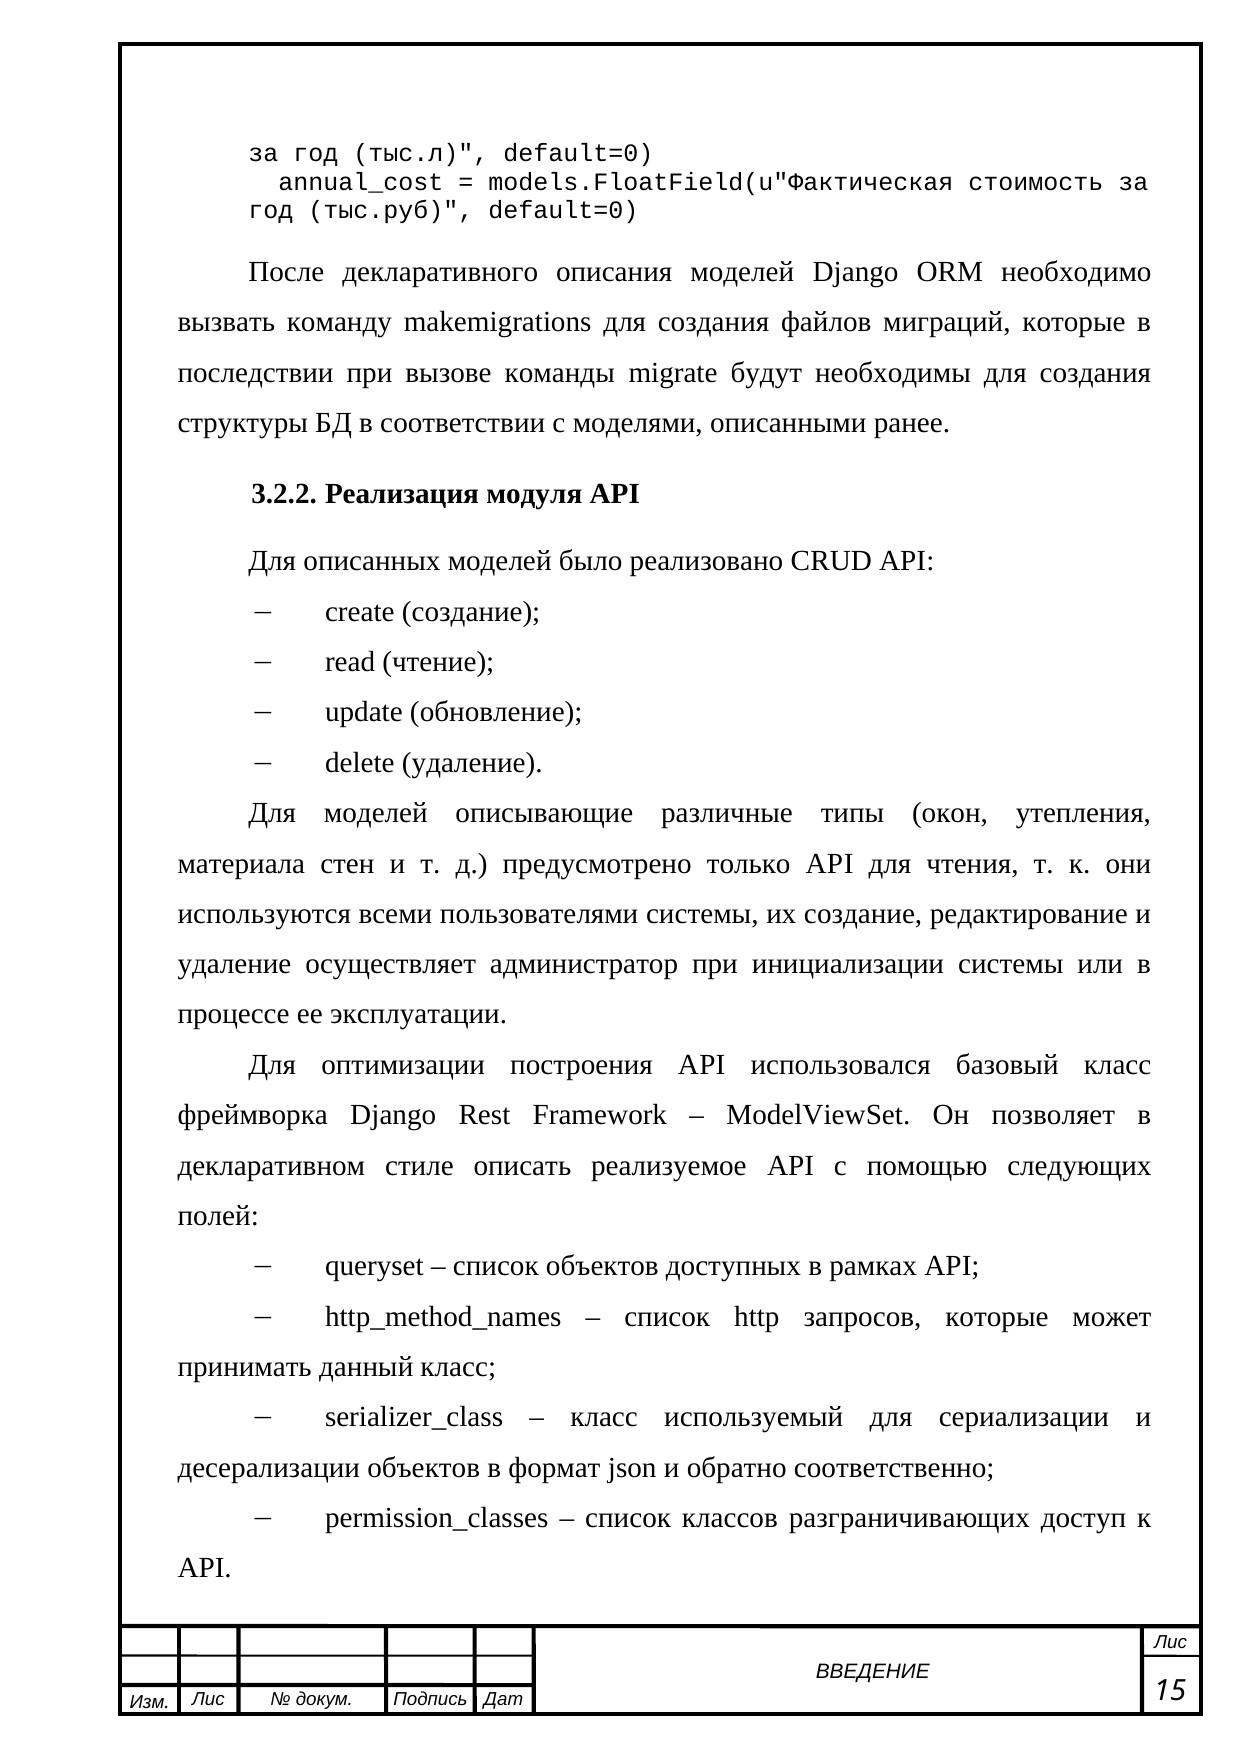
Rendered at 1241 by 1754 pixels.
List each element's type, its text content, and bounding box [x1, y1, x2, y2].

subtitle Реализация модуля API [177, 476, 1152, 510]
text После декларативного описания моделей Django ORM необходимо вызвать команду makemigrations для создания файлов миграций, которые в последствии при вызове команды migrate будут необходимы для создания структуры БД в соответствии с моделями, описанными ранее. [177, 254, 1152, 439]
text Для оптимизации построения API использовался базовый класс фреймворка Django Rest Framework – ModelViewSet. Он позволяет в декларативном стиле описать реализуемое API с помощью следующих полей: [177, 1047, 1152, 1231]
list update (обновление); [177, 694, 1152, 728]
list create (создание); [177, 594, 1152, 627]
text Для описанных моделей было реализовано CRUD API: [177, 543, 1152, 577]
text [248, 141, 1152, 254]
list serializer_class – класс используемый для сериализации и десерализации объектов в формат json и обратно соответственно; [177, 1399, 1152, 1483]
list permission_classes – cписок классов разграничивающих доступ к API. [177, 1500, 1152, 1584]
list read (чтение); [177, 644, 1152, 678]
list queryset – список объектов доступных в рамках API; [177, 1248, 1152, 1282]
text Для моделей описывающие различные типы (окон, утепления, материала стен и т. д.) предусмотрено только API для чтения, т. к. они используются всеми пользователями системы, их создание, редактирование и удаление осуществляет администратор при инициализации системы или в процессе ее эксплуатации. [177, 795, 1152, 1030]
list delete (удаление). [177, 745, 1152, 779]
list http_method_names – список http запросов, которые может принимать данный класс; [177, 1299, 1152, 1383]
